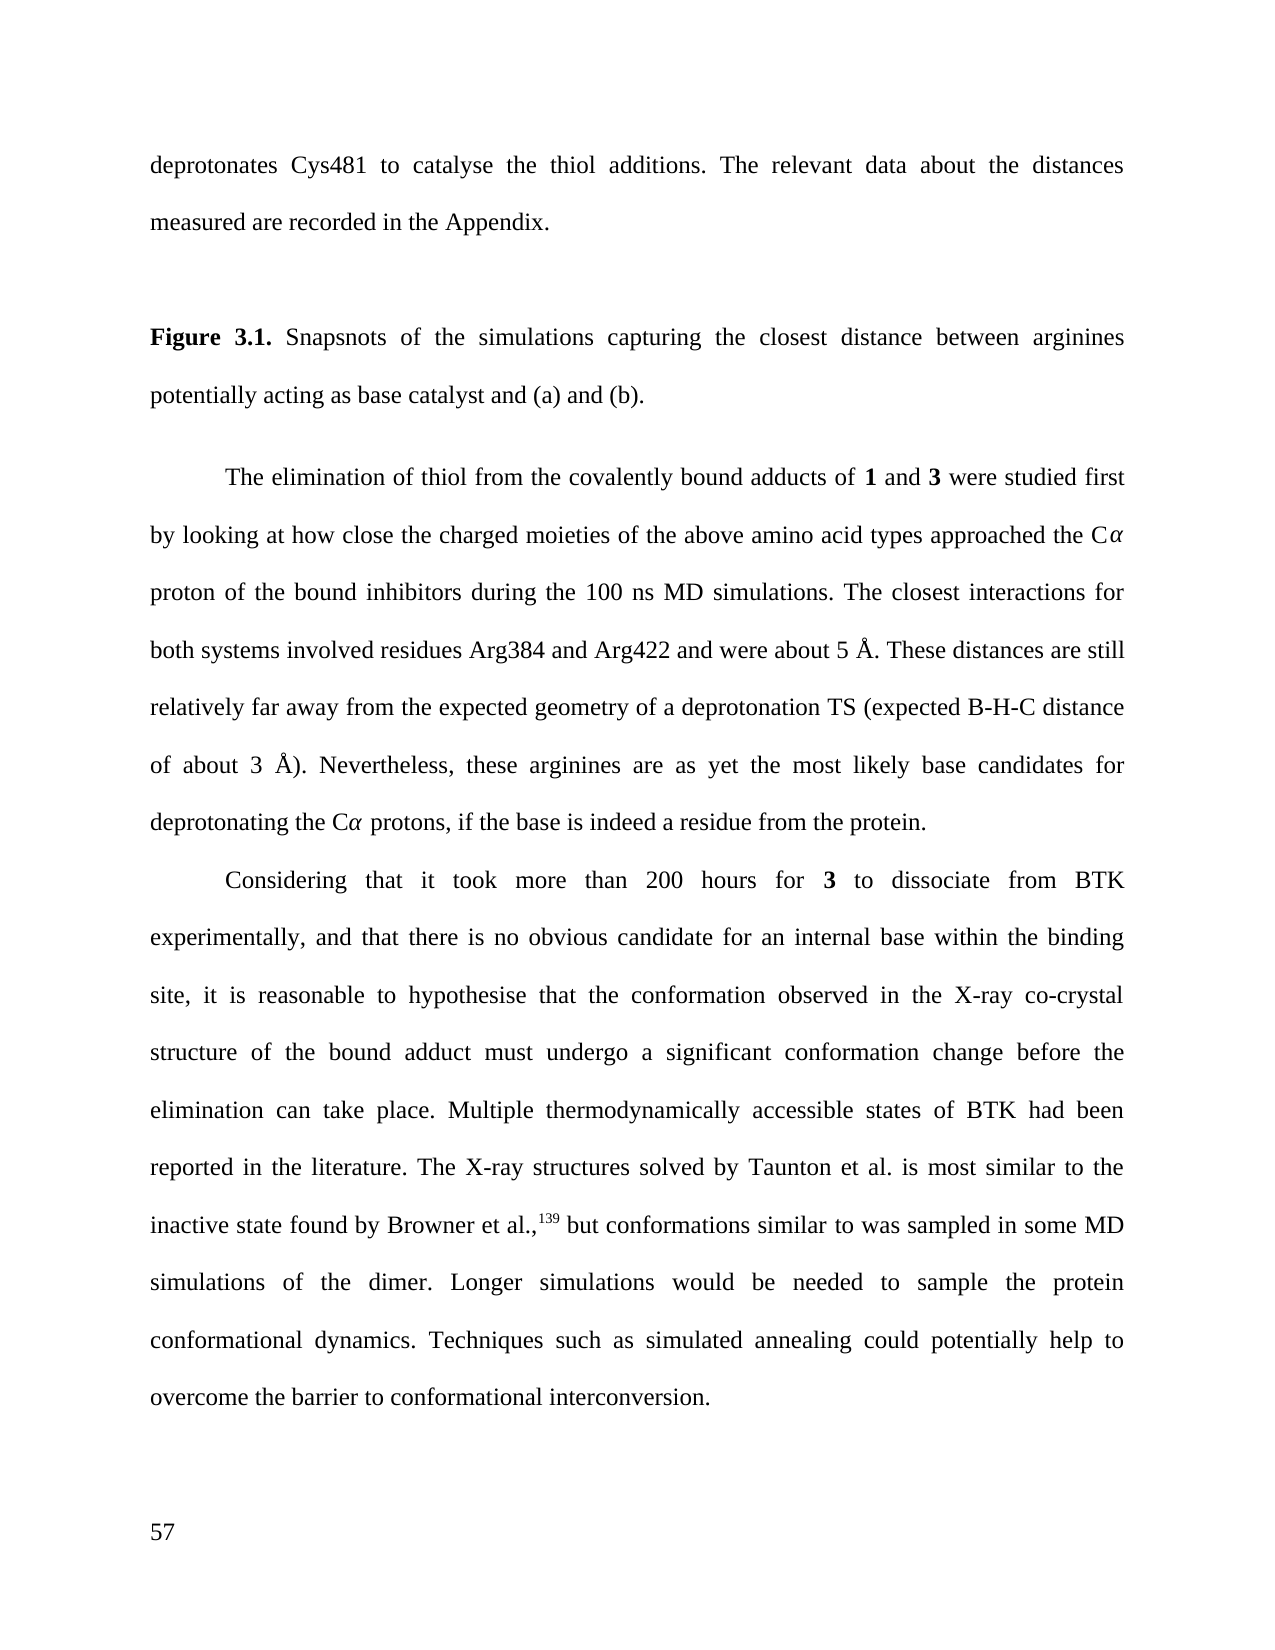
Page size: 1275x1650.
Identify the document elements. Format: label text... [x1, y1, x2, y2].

text The elimination of thiol from the covalently bound adducts of 1 and 3 were studied first by looking at how close the charged moieties of the above amino acid types approached the C proton of the bound inhibitors during the 100 ns MD simulations. The closest interactions for both systems involved residues Arg384 and Arg422 and were about 5 Å. These distances are still relatively far away from the expected geometry of a deprotonation TS (expected B-H-C distance of about 3 Å). Nevertheless, these arginines are as yet the most likely base candidates for deprotonating the C protons, if the base is indeed a residue from the protein. [150, 462, 1125, 836]
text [150, 150, 1125, 236]
text Considering that it took more than 200 hours for 3 to dissociate from BTK experimentally, and that there is no obvious candidate for an internal base within the binding site, it is reasonable to hypothesise that the conformation observed in the X-ray co-crystal structure of the bound adduct must undergo a significant conformation change before the elimination can take place. Multiple thermodynamically accessible states of BTK had been reported in the literature. The X-ray structures solved by Taunton et al. is most similar to the inactive state found by Browner et al.,139 but conformations similar to was sampled in some MD simulations of the dimer. Longer simulations would be needed to sample the protein conformational dynamics. Techniques such as simulated annealing could potentially help to overcome the barrier to conformational interconversion. [150, 865, 1125, 1411]
text Figure 3.1. Snapsnots of the simulations capturing the closest distance between arginines potentially acting as base catalyst and (a) and (b). [150, 322, 1125, 409]
